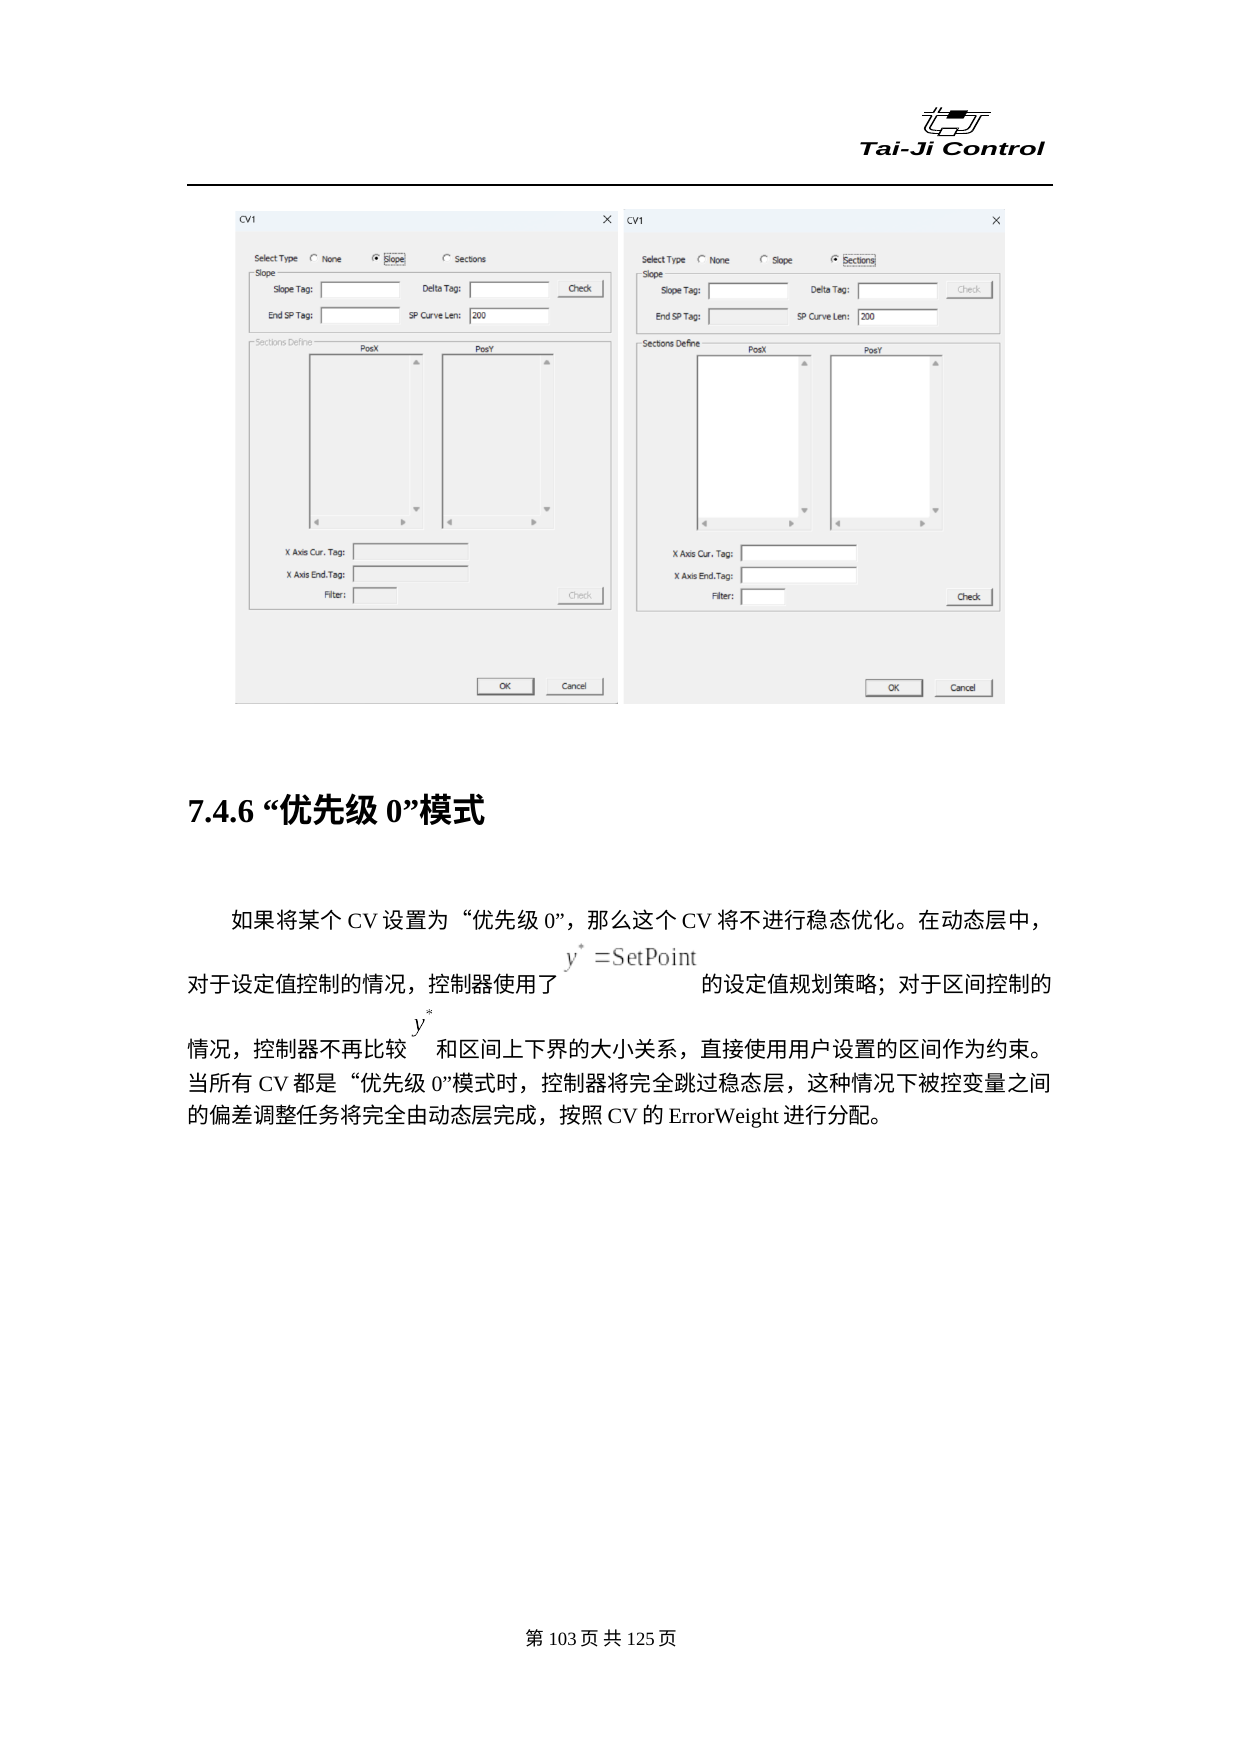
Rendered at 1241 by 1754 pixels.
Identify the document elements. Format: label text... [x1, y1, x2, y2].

picture [623, 209, 1005, 704]
subtitle 7.4.6 “优先级0”模式 [187, 776, 1053, 841]
text 如果将某个CV设置为“优先级0”，那么这个CV将不进行稳态优化。在动态层中，对于设定值控制的情况，控制器使用了的设定值规划策略；对于区间控制的情况，控制器不再比较和区间上下界的大小关系，直接使用用户设置的区间作为约束。当所有CV都是“优先级0”模式时，控制器将完全跳过稳态层，这种情况下被控变量之间的偏差调整任务将完全由动态层完成，按照CV的ErrorWeight进行分配。 [187, 903, 1053, 1131]
picture [235, 211, 618, 704]
